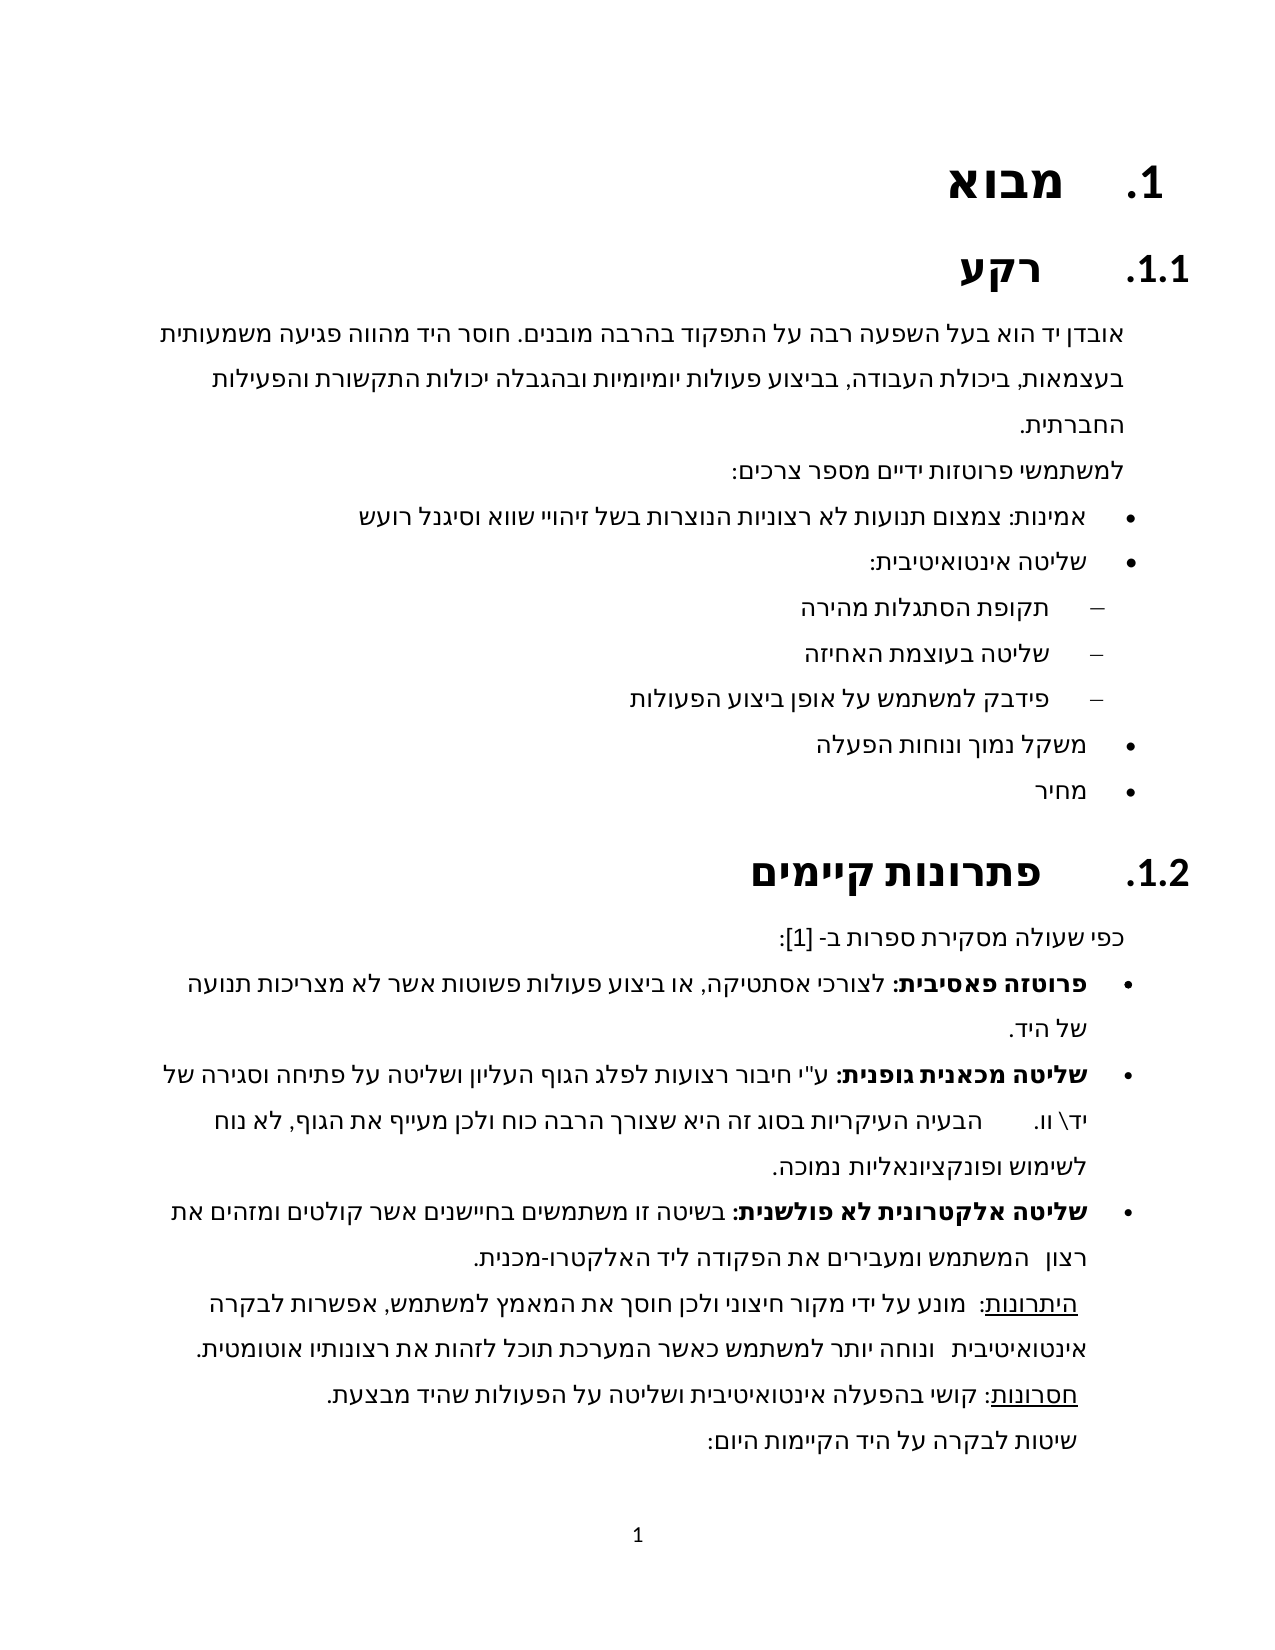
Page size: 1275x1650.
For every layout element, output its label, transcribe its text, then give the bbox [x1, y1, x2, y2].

list שליטה מכאנית גופנית: ע"י חיבור רצועות לפלג הגוף העליון ושליטה על פתיחה וסגירה של יד\ וו. הבעיה העיקריות בסוג זה היא שצורך הרבה כוח ולכן מעייף את הגוף, לא נוח לשימוש ופונקציונאליות נמוכה. [150, 1059, 1124, 1181]
list אמינות: צמצום תנועות לא רצוניות הנוצרות בשל זיהויי שווא וסיגנל רועש [150, 501, 1125, 531]
list משקל נמוך ונוחות הפעלה [150, 729, 1125, 760]
text אובדן יד הוא בעל השפעה רבה על התפקוד בהרבה מובנים. חוסר היד מהווה פגיעה משמעותית בעצמאות, ביכולת העבודה, בביצוע פעולות יומיומיות ובהגבלה יכולות התקשורת והפעילות החברתית. [150, 318, 1125, 440]
list מחיר [150, 775, 1125, 806]
list שליטה בעוצמת האחיזה [150, 638, 1087, 668]
list תקופת הסתגלות מהירה [150, 592, 1087, 623]
list שליטה אלקטרונית לא פולשנית: בשיטה זו משתמשים בחיישנים אשר קולטים ומזהים את רצון המשתמש ומעבירים את הפקודה ליד האלקטרו-מכנית. היתרונות: מונע על ידי מקור חיצוני ולכן חוסך את המאמץ למשתמש, אפשרות לבקרה אינטואיטיבית ונוחה יותר למשתמש כאשר המערכת תוכל לזהות את רצונותיו אוטומטית. חסרונות: קושי בהפעלה אינטואיטיבית ושליטה על הפעולות שהיד מבצעת. שיטות לבקרה על היד הקיימות היום: [150, 1196, 1124, 1456]
list פידבק למשתמש על אופן ביצוע הפעולות [150, 684, 1087, 714]
subtitle פתרונות קיימים [150, 846, 1125, 897]
list פרוטזה פאסיבית: לצורכי אסתטיקה, או ביצוע פעולות פשוטות אשר לא מצריכות תנועה של היד. [150, 968, 1124, 1044]
subtitle רקע [150, 242, 1125, 292]
text כפי שעולה מסקירת ספרות ב- : [150, 922, 1125, 953]
list שליטה אינטואיטיבית: [150, 546, 1125, 577]
subtitle מבוא [150, 150, 1125, 211]
text למשתמשי פרוטזות ידיים מספר צרכים: [150, 455, 1125, 486]
